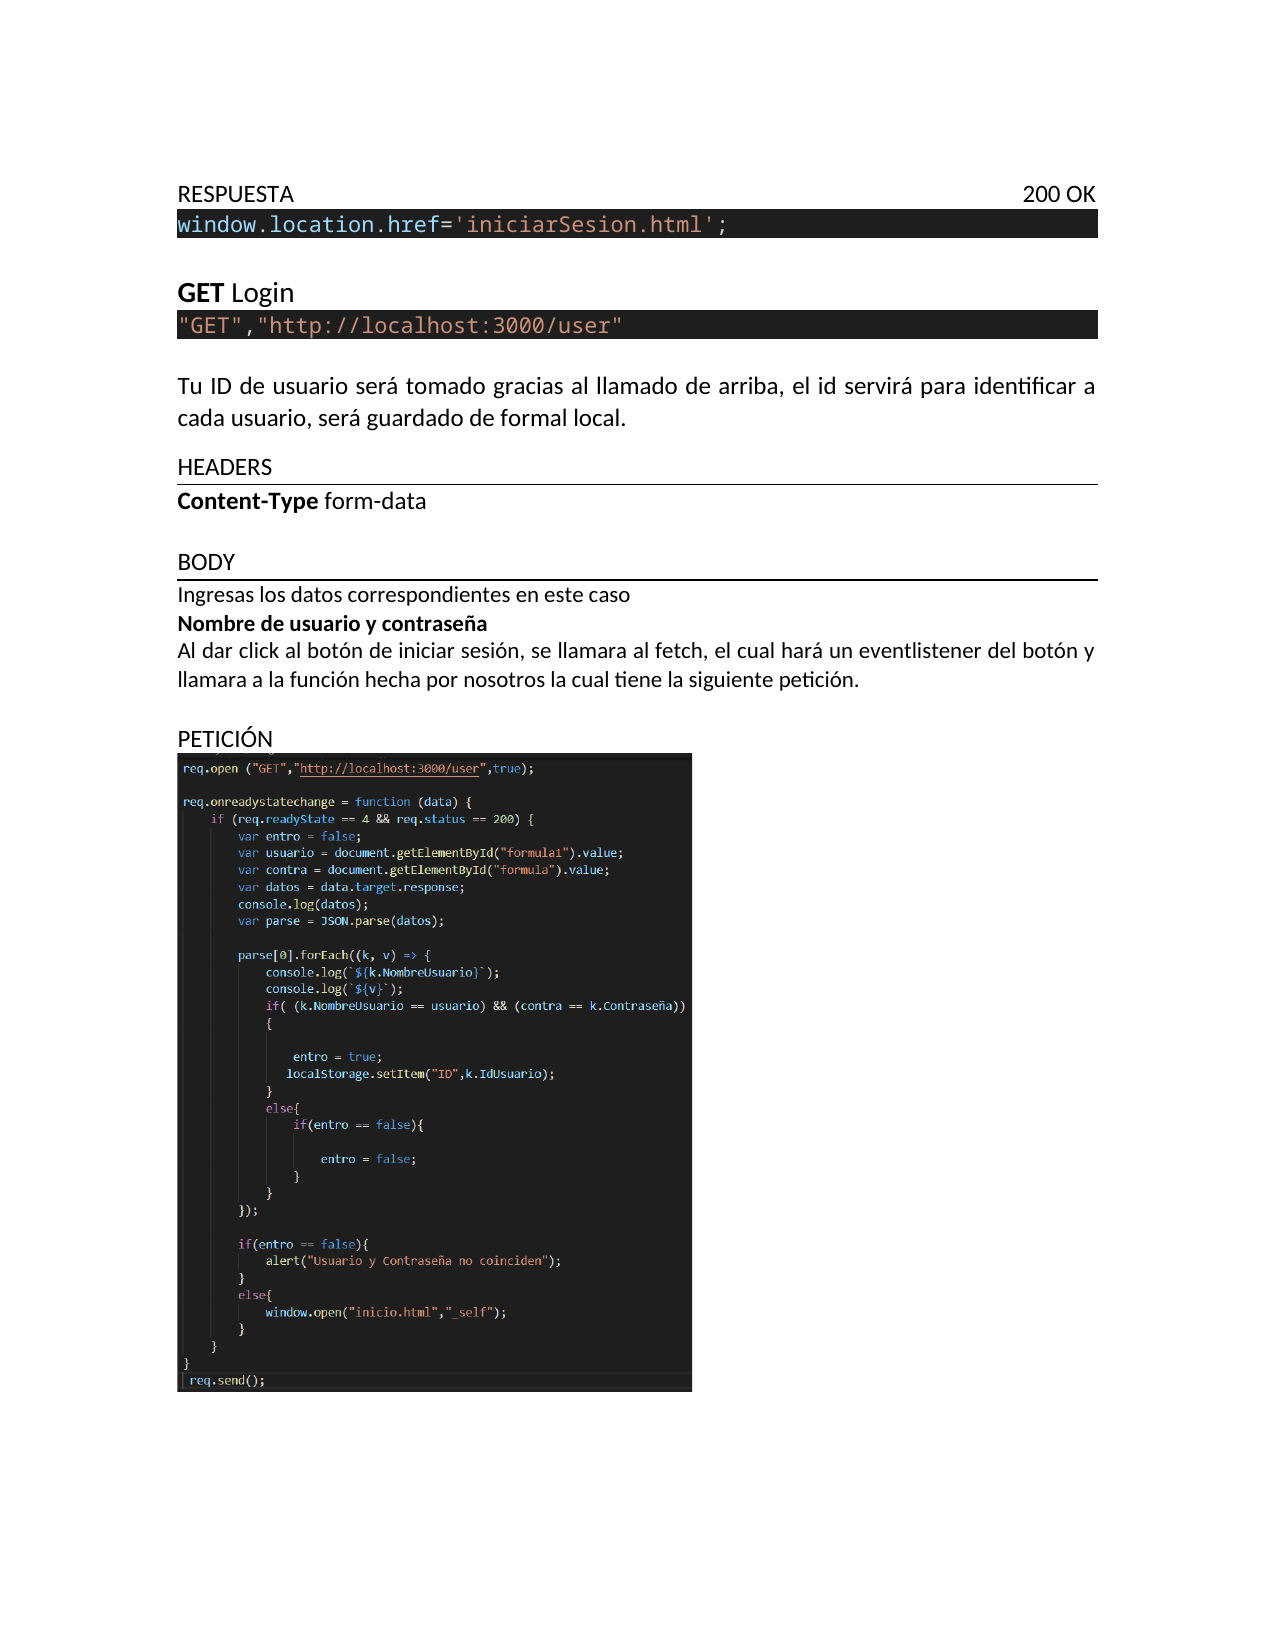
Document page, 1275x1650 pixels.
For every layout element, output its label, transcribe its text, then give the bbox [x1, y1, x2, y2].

text BODY [177, 546, 1098, 579]
picture [177, 753, 693, 1392]
text RESPUESTA 200 OK [177, 178, 1098, 209]
text PETICIÓN [177, 723, 1098, 754]
text Ingresas los datos correspondientes en este caso [177, 581, 1098, 609]
text Content-Type form-data [177, 485, 1098, 516]
text Tu ID de usuario será tomado gracias al llamado de arriba, el id servirá para identificar a cada usuario, será guardado de formal local. [177, 370, 1098, 433]
text window.location.href='iniciarSesion.html'; [177, 209, 1098, 238]
text Nombre de usuario y contraseña [177, 609, 1098, 637]
text "GET","http://localhost:3000/user" [177, 310, 1098, 339]
text HEADERS [177, 451, 1098, 484]
text GET Login [177, 274, 1098, 310]
text Al dar click al botón de iniciar sesión, se llamara al fetch, el cual hará un eventlistener del botón y llamara a la función hecha por nosotros la cual tiene la siguiente petición. [177, 637, 1098, 693]
